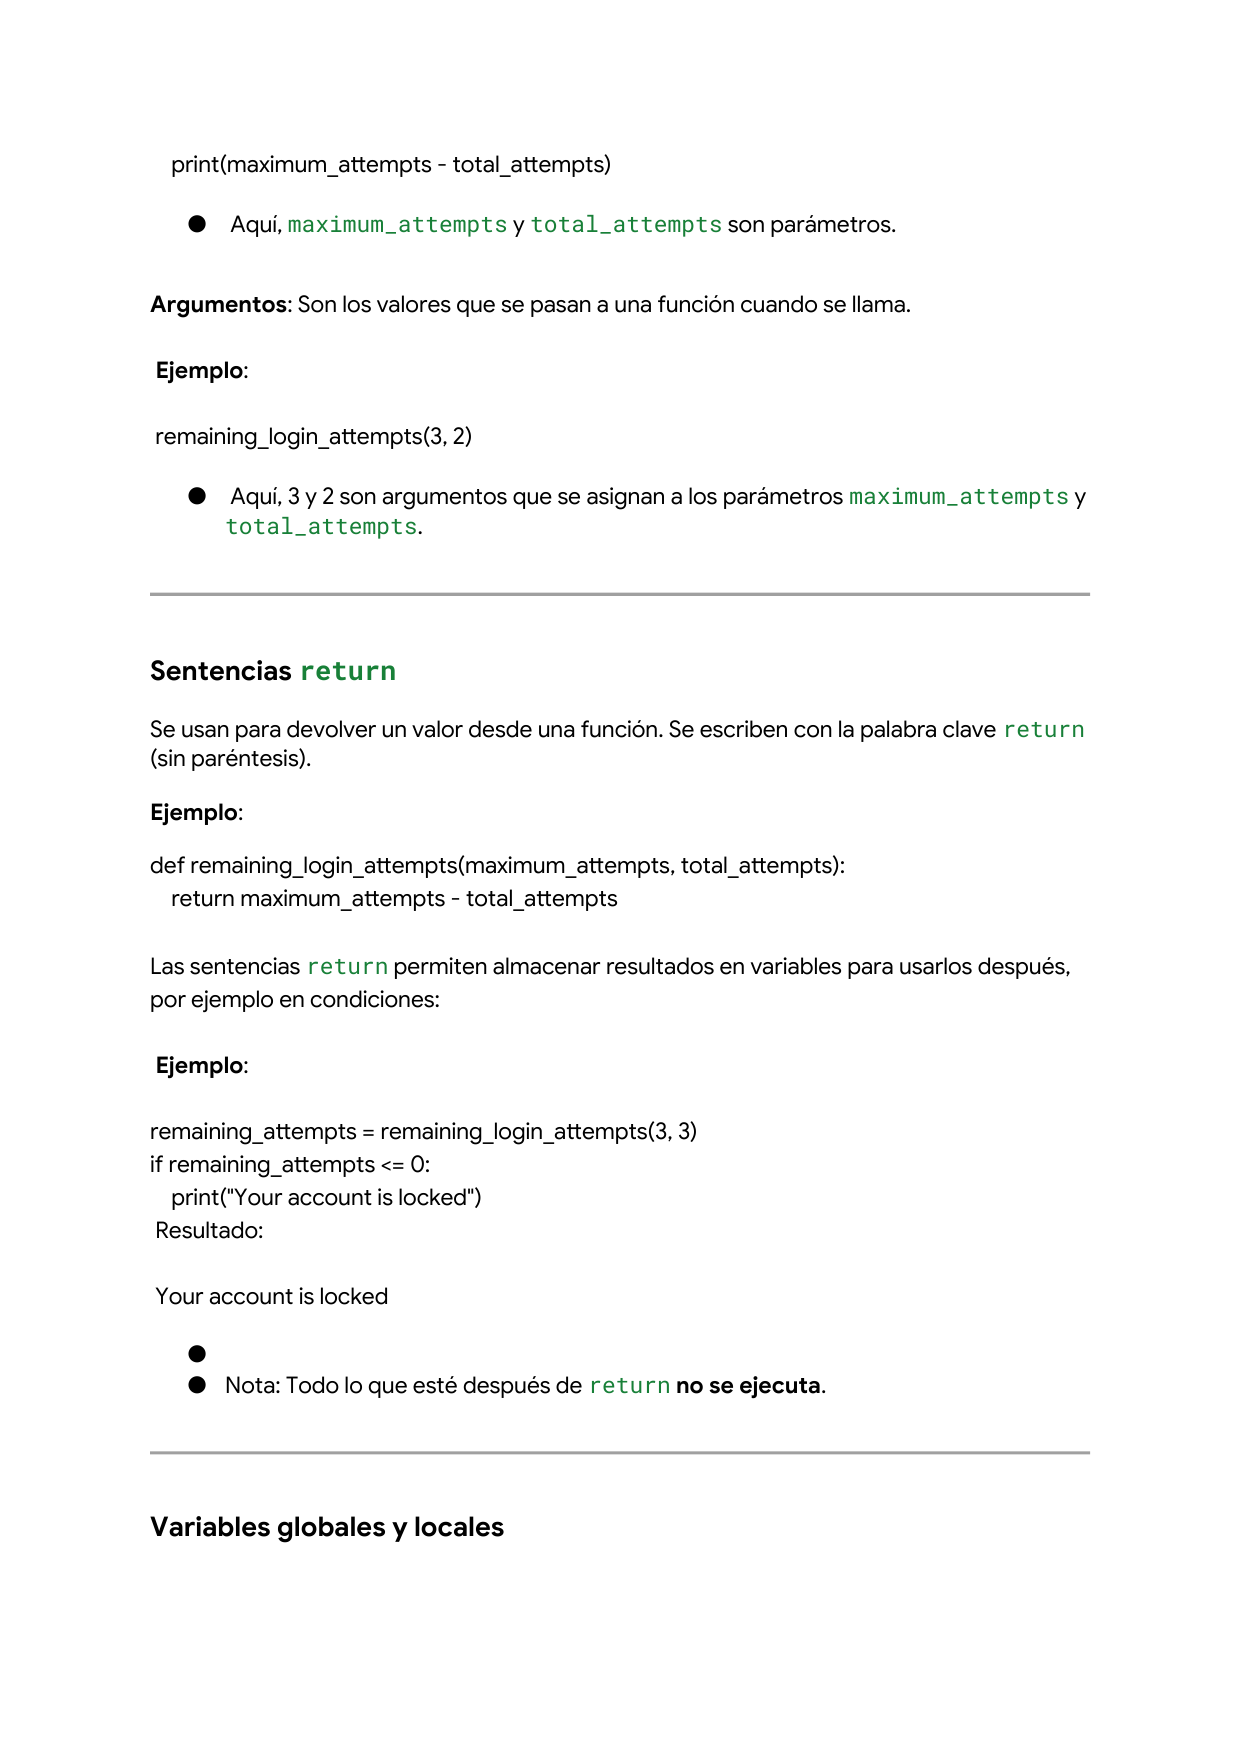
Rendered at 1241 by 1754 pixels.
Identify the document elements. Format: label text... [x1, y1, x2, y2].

text Ejemplo: [150, 798, 1090, 826]
text if remaining_attempts <= 0: [150, 1151, 1090, 1179]
text print(maximum_attempts - total_attempts) [150, 150, 1090, 179]
text Se usan para devolver un valor desde una función. Se escriben con la palabra clave return (sin paréntesis). [150, 713, 1090, 773]
text Resultado: Your account is locked [150, 1217, 1090, 1311]
text def remaining_login_attempts(maximum_attempts, total_attempts): [150, 851, 1090, 880]
list Aquí, maximum_attempts y total_attempts son parámetros. [187, 208, 1090, 265]
text Las sentencias return permiten almacenar resultados en variables para usarlos después, por ejemplo en condiciones: Ejemplo: remaining_attempts = remaining_login_attempts(3, 3) [150, 951, 1090, 1146]
list Nota: Todo lo que esté después de return no se ejecuta. [187, 1369, 1090, 1426]
text Argumentos: Son los valores que se pasan a una función cuando se llama. Ejemplo: remaining_login_attempts(3, 2) [150, 290, 1090, 451]
text return maximum_attempts - total_attempts [150, 884, 1090, 913]
text print("Your account is locked") [150, 1183, 1090, 1212]
subtitle Variables globales y locales [150, 1511, 1090, 1545]
subtitle Sentencias return [150, 652, 1090, 688]
list Aquí, 3 y 2 son argumentos que se asignan a los parámetros maximum_attempts y total_attempts. [187, 480, 1090, 568]
